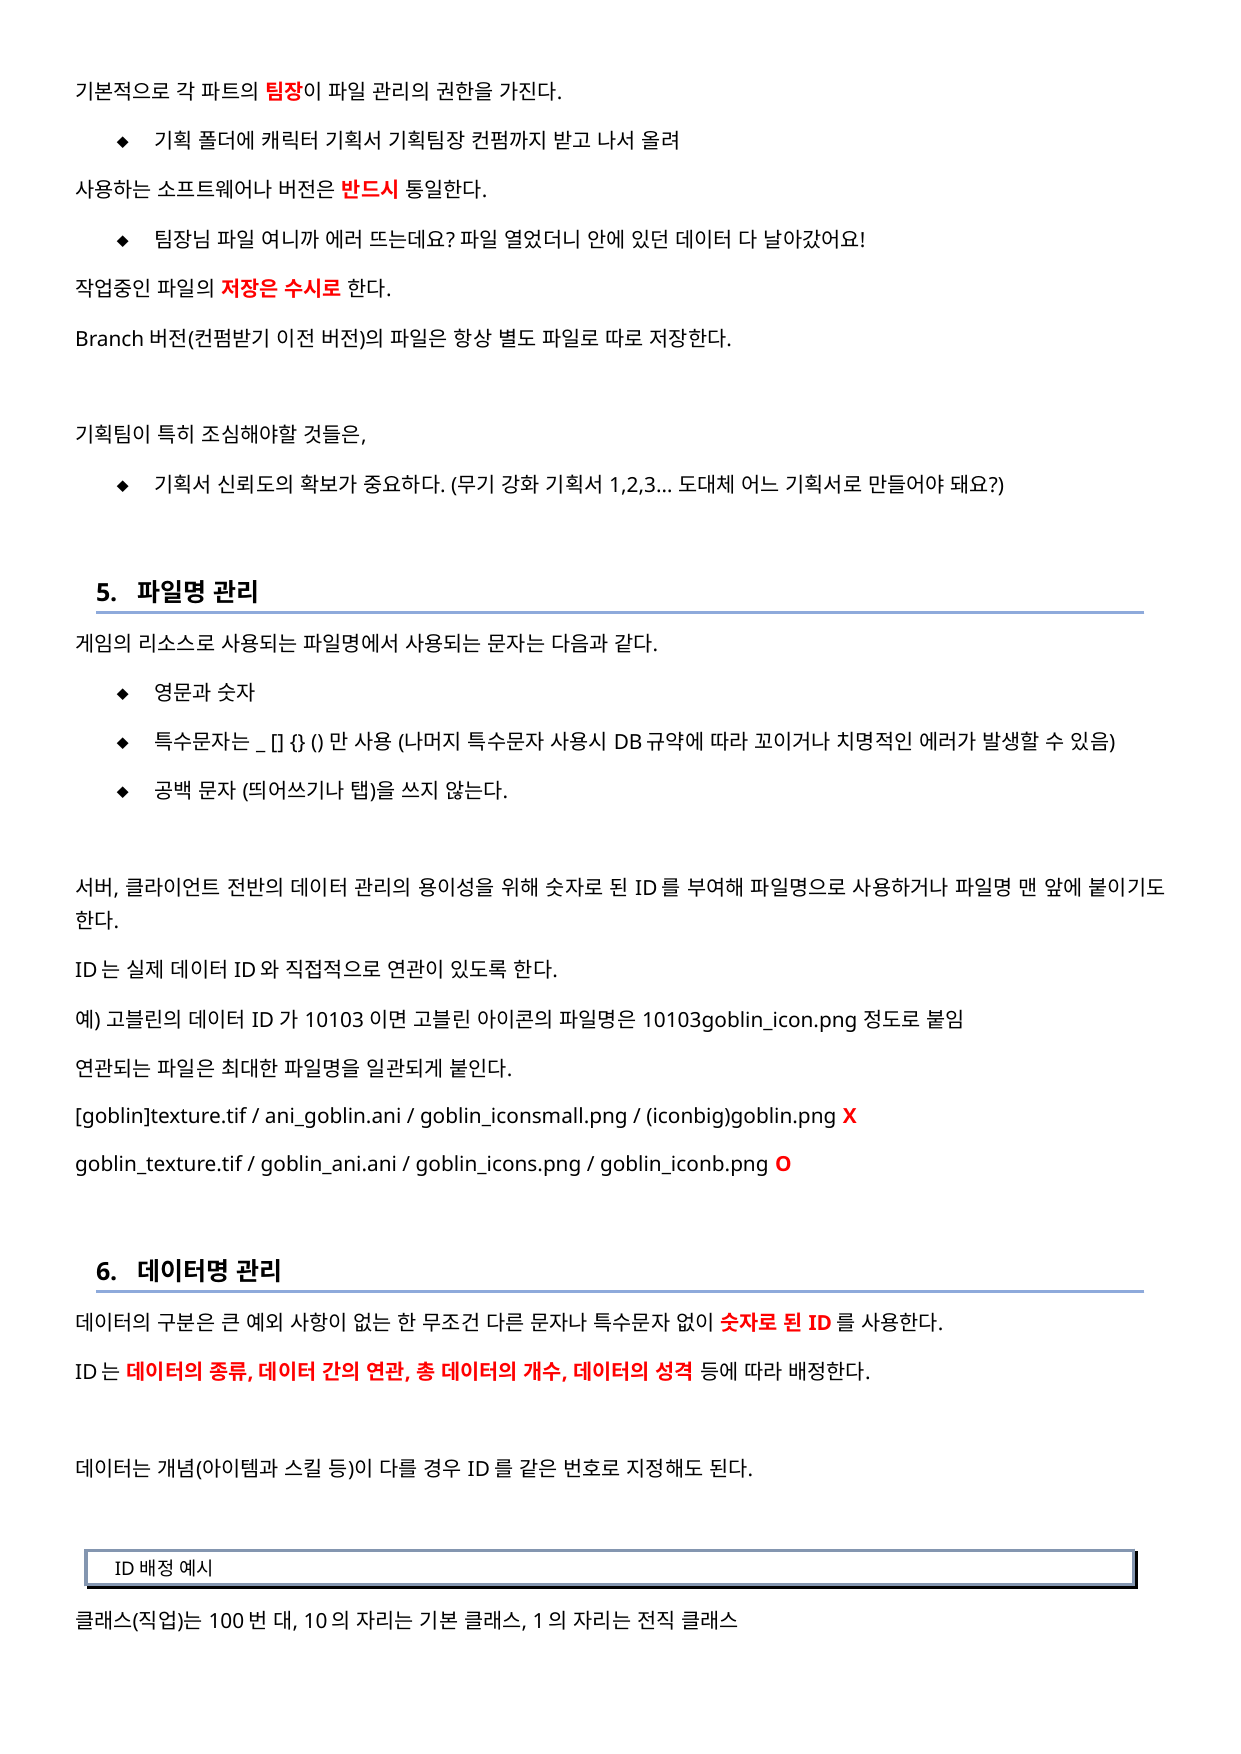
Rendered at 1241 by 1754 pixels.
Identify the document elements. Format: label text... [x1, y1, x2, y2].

text 게임의 리소스로 사용되는 파일명에서 사용되는 문자는 다음과 같다. [75, 627, 1165, 657]
list 특수문자는 _ [] {} () 만 사용 (나머지 특수문자 사용시 DB규약에 따라 꼬이거나 치명적인 에러가 발생할 수 있음) [117, 725, 1165, 756]
text 사용하는 소프트웨어나 버전은 반드시 통일한다. [75, 174, 1165, 204]
text 서버, 클라이언트 전반의 데이터 관리의 용이성을 위해 숫자로 된 ID를 부여해 파일명으로 사용하거나 파일명 맨 앞에 붙이기도 한다. [75, 871, 1165, 934]
text 데이터는 개념(아이템과 스킬 등)이 다를 경우 ID를 같은 번호로 지정해도 된다. [75, 1452, 1165, 1482]
list 공백 문자 (띄어쓰기나 탭)을 쓰지 않는다. [117, 775, 1165, 805]
text ID 배정 예시 [88, 1552, 1132, 1583]
text 기본적으로 각 파트의 팀장이 파일 관리의 권한을 가진다. [75, 75, 1165, 105]
text 예) 고블린의 데이터 ID 가 10103 이면 고블린 아이콘의 파일명은 10103goblin_icon.png 정도로 붙임 [75, 1003, 1165, 1033]
list 기획서 신뢰도의 확보가 중요하다. (무기 강화 기획서 1,2,3… 도대체 어느 기획서로 만들어야 돼요?) [117, 468, 1165, 498]
list 기획 폴더에 캐릭터 기획서 기획팀장 컨펌까지 받고 나서 올려 [117, 124, 1165, 154]
list 영문과 숫자 [117, 676, 1165, 706]
text 데이터의 구분은 큰 예외 사항이 없는 한 무조건 다른 문자나 특수문자 없이 숫자로 된 ID를 사용한다. [75, 1306, 1165, 1336]
list 팀장님 파일 여니까 에러 뜨는데요? 파일 열었더니 안에 있던 데이터 다 날아갔어요! [117, 223, 1165, 253]
text [goblin]texture.tif / ani_goblin.ani / goblin_iconsmall.png / (iconbig)goblin.png X [75, 1102, 1165, 1130]
text 파일명 관리 [96, 573, 1144, 611]
text goblin_texture.tif / goblin_ani.ani / goblin_icons.png / goblin_iconb.png O [75, 1149, 1165, 1177]
text 데이터명 관리 [96, 1252, 1144, 1290]
text 연관되는 파일은 최대한 파일명을 일관되게 붙인다. [75, 1052, 1165, 1083]
text 기획팀이 특히 조심해야할 것들은, [75, 418, 1165, 449]
text 클래스(직업)는 100번 대, 10의 자리는 기본 클래스, 1의 자리는 전직 클래스 [75, 1604, 1165, 1634]
text ID는 실제 데이터 ID와 직접적으로 연관이 있도록 한다. [75, 953, 1165, 984]
text 작업중인 파일의 저장은 수시로 한다. [75, 272, 1165, 303]
text Branch 버전(컨펌받기 이전 버전)의 파일은 항상 별도 파일로 따로 저장한다. [75, 322, 1165, 352]
text ID는 데이터의 종류, 데이터 간의 연관, 총 데이터의 개수, 데이터의 성격 등에 따라 배정한다. [75, 1355, 1165, 1386]
